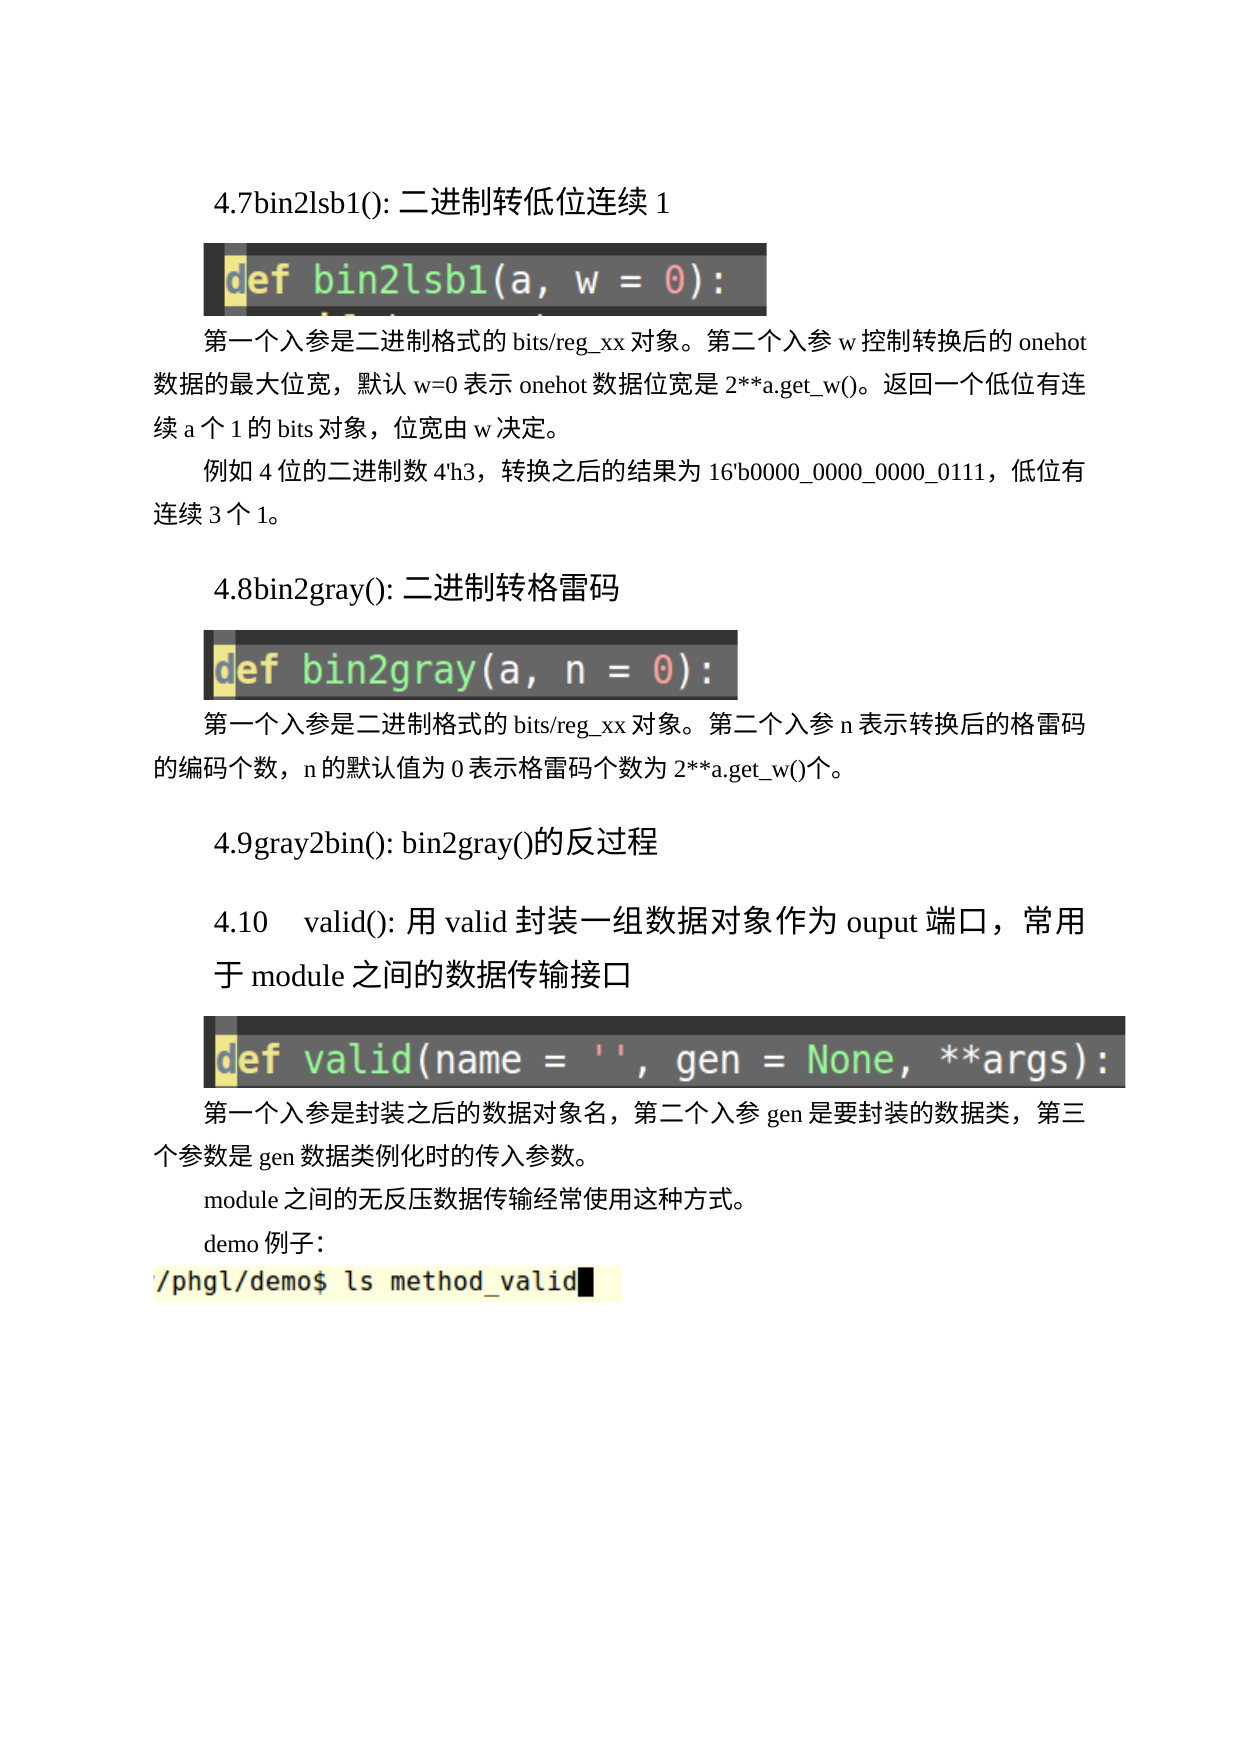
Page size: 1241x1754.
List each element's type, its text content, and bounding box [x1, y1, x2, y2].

subtitle bin2gray(): 二进制转格雷码 [213, 563, 1087, 608]
text 第一个入参是二进制格式的bits/reg_xx对象。第二个入参w控制转换后的onehot数据的最大位宽，默认w=0表示onehot数据位宽是2**a.get_w()。返回一个低位有连续a个1的bits对象，位宽由w决定。 [153, 321, 1087, 444]
subtitle bin2lsb1(): 二进制转低位连续1 [213, 177, 1087, 222]
text module之间的无反压数据传输经常使用这种方式。 [153, 1180, 1087, 1216]
picture [203, 1016, 1126, 1088]
picture [203, 243, 767, 316]
text 第一个入参是封装之后的数据对象名，第二个入参gen是要封装的数据类，第三个参数是gen数据类例化时的传入参数。 [153, 1093, 1087, 1173]
text demo例子： [153, 1223, 1087, 1259]
subtitle gray2bin(): bin2gray()的反过程 [213, 817, 1087, 862]
picture [203, 630, 738, 700]
text 第一个入参是二进制格式的bits/reg_xx对象。第二个入参n表示转换后的格雷码的编码个数，n的默认值为0表示格雷码个数为2**a.get_w()个。 [153, 705, 1087, 785]
picture [153, 1266, 622, 1302]
subtitle valid(): 用valid封装一组数据对象作为ouput端口，常用于module之间的数据传输接口 [213, 896, 1087, 995]
text 例如4位的二进制数4'h3，转换之后的结果为16'b0000_0000_0000_0111，低位有连续3个1。 [153, 451, 1087, 531]
